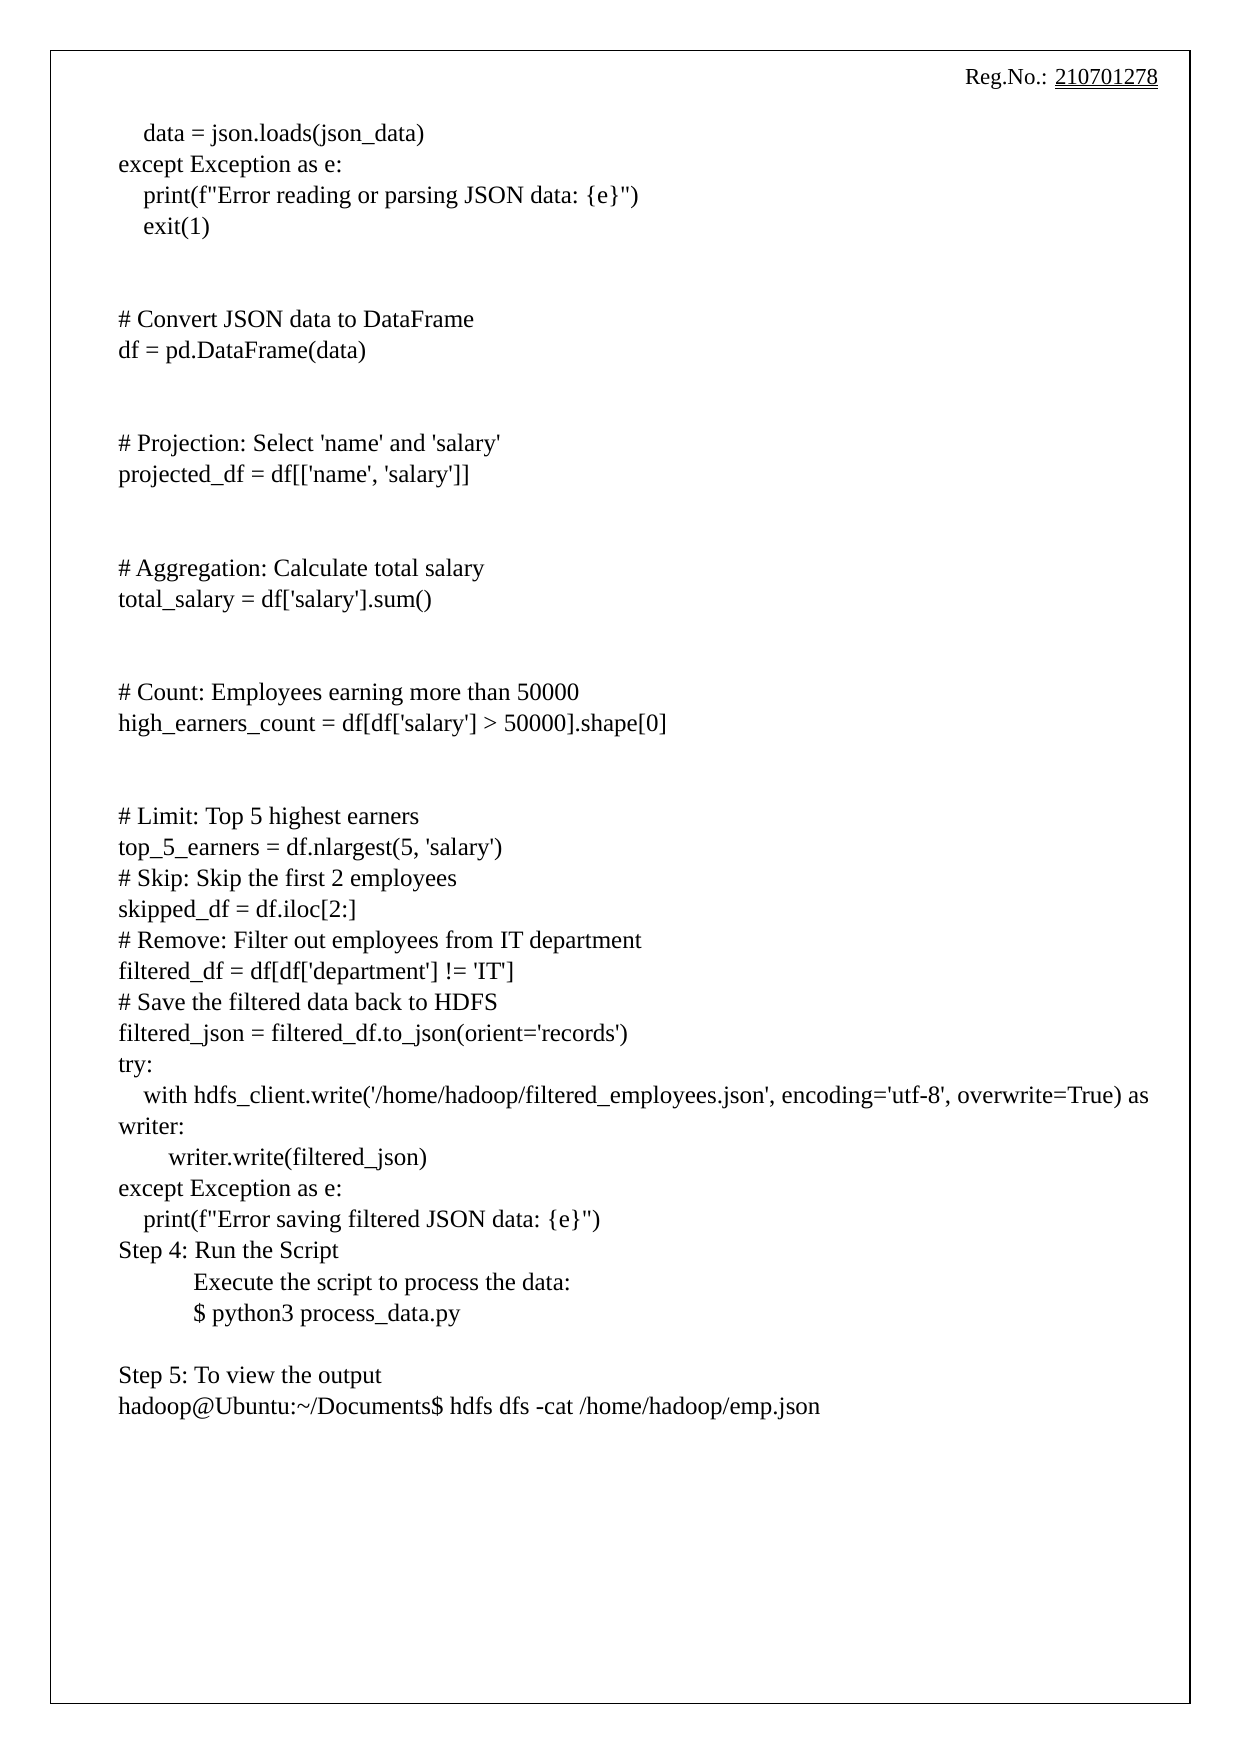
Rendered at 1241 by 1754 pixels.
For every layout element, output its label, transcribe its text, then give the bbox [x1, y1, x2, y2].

text # Aggregation: Calculate total salary [118, 553, 1181, 581]
text hadoop@Ubuntu:~/Documents$ hdfs dfs -cat /home/hadoop/emp.json [118, 1391, 1181, 1419]
text df = pd.DataFrame(data) [118, 335, 1181, 364]
text projected_df = df[['name', 'salary']] [118, 459, 1181, 488]
text print(f"Error reading or parsing JSON data: {e}") [118, 180, 1181, 209]
text # Skip: Skip the first 2 employees [118, 863, 1181, 892]
text writer.write(filtered_json) [118, 1142, 1181, 1171]
text skipped_df = df.iloc[2:] [118, 894, 1181, 923]
text total_salary = df['salary'].sum() [118, 584, 1181, 612]
text $ python3 process_data.py [118, 1298, 1181, 1326]
text with hdfs_client.write('/home/hadoop/filtered_employees.json', encoding='utf-8', overwrite=True) as writer: [118, 1080, 1181, 1140]
text data = json.loads(json_data) [118, 118, 1181, 147]
text filtered_df = df[df['department'] != 'IT'] [118, 956, 1181, 985]
text # Count: Employees earning more than 50000 [118, 677, 1181, 706]
text exit(1) [118, 211, 1181, 240]
text except Exception as e: [118, 149, 1181, 178]
text Step 5: To view the output [118, 1360, 1181, 1388]
text # Save the filtered data back to HDFS [118, 987, 1181, 1016]
text except Exception as e: [118, 1173, 1181, 1202]
text Execute the script to process the data: [118, 1267, 1181, 1295]
text # Limit: Top 5 highest earners [118, 801, 1181, 830]
text # Convert JSON data to DataFrame [118, 304, 1181, 333]
text Step 4: Run the Script [118, 1236, 1181, 1264]
text try: [118, 1049, 1181, 1078]
text high_earners_count = df[df['salary'] > 50000].shape[0] [118, 708, 1181, 737]
text # Projection: Select 'name' and 'salary' [118, 428, 1181, 457]
text print(f"Error saving filtered JSON data: {e}") [118, 1204, 1181, 1233]
text filtered_json = filtered_df.to_json(orient='records') [118, 1018, 1181, 1047]
text top_5_earners = df.nlargest(5, 'salary') [118, 832, 1181, 861]
text # Remove: Filter out employees from IT department [118, 925, 1181, 954]
